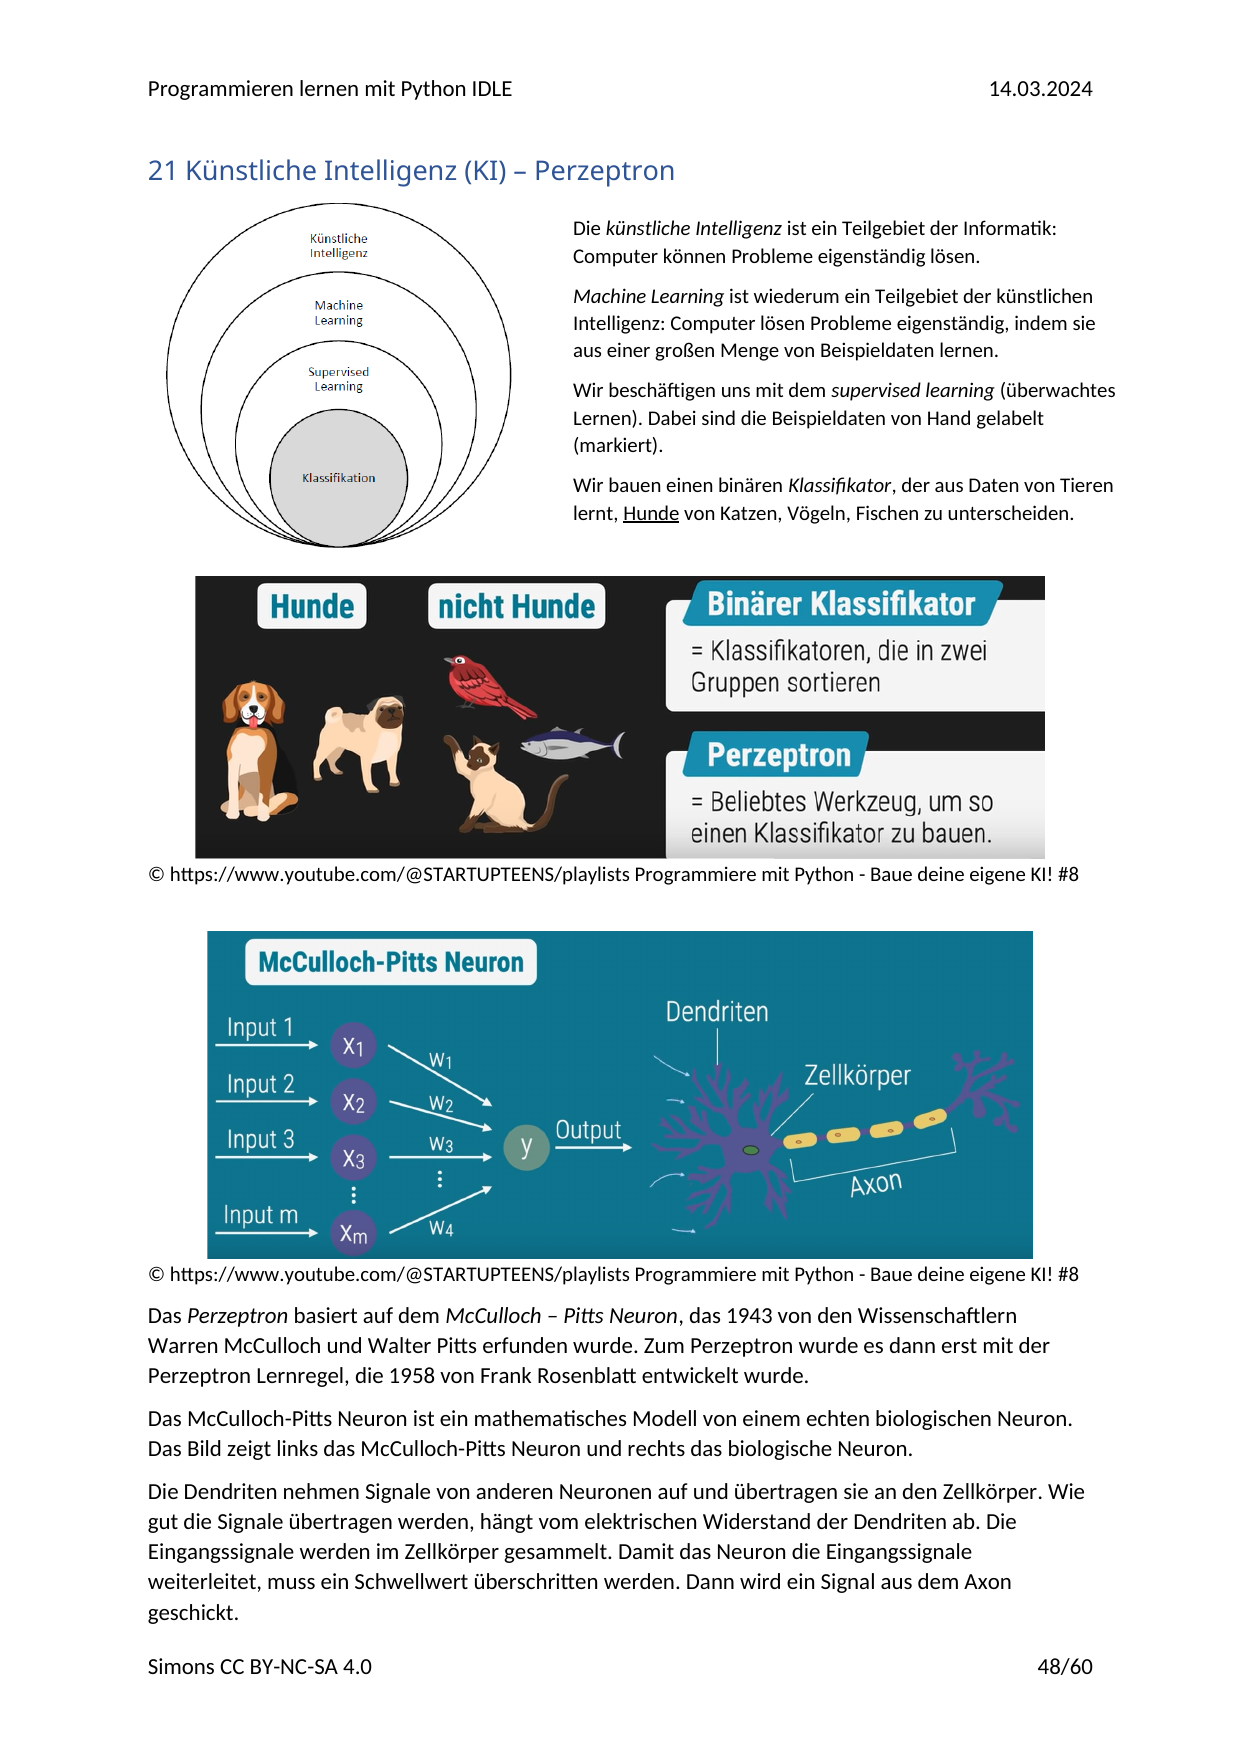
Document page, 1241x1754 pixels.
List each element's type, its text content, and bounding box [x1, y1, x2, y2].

text Die Dendriten nehmen Signale von anderen Neuronen auf und übertragen sie an den Zellkörper. Wie gut die Signale übertragen werden, hängt vom elektrischen Widerstand der Dendriten ab. Die Eingangssignale werden im Zellkörper gesammelt. Damit das Neuron die Eingangssignale weiterleitet, muss ein Schwellwert überschritten werden. Dann wird ein Signal aus dem Axon geschickt. [148, 1477, 1092, 1626]
picture [147, 191, 530, 550]
subtitle Künstliche Intelligenz (KI) – Perzeptron [148, 152, 1092, 189]
text © https://www.youtube.com/@STARTUPTEENS/playlists Programmiere mit Python - Baue deine eigene KI! #8 [148, 861, 1092, 887]
text © https://www.youtube.com/@STARTUPTEENS/playlists Programmiere mit Python - Baue deine eigene KI! #8 [148, 1261, 1092, 1286]
picture [207, 931, 1033, 1259]
text Das Perzeptron basiert auf dem McCulloch – Pitts Neuron, das 1943 von den Wissenschaftlern Warren McCulloch und Walter Pitts erfunden wurde. Zum Perzeptron wurde es dann erst mit der Perzeptron Lernregel, die 1958 von Frank Rosenblatt entwickelt wurde. [148, 1301, 1092, 1389]
text Das McCulloch-Pitts Neuron ist ein mathematisches Modell von einem echten biologischen Neuron. Das Bild zeigt links das McCulloch-Pitts Neuron und rechts das biologische Neuron. [148, 1404, 1092, 1462]
picture [195, 576, 1045, 859]
